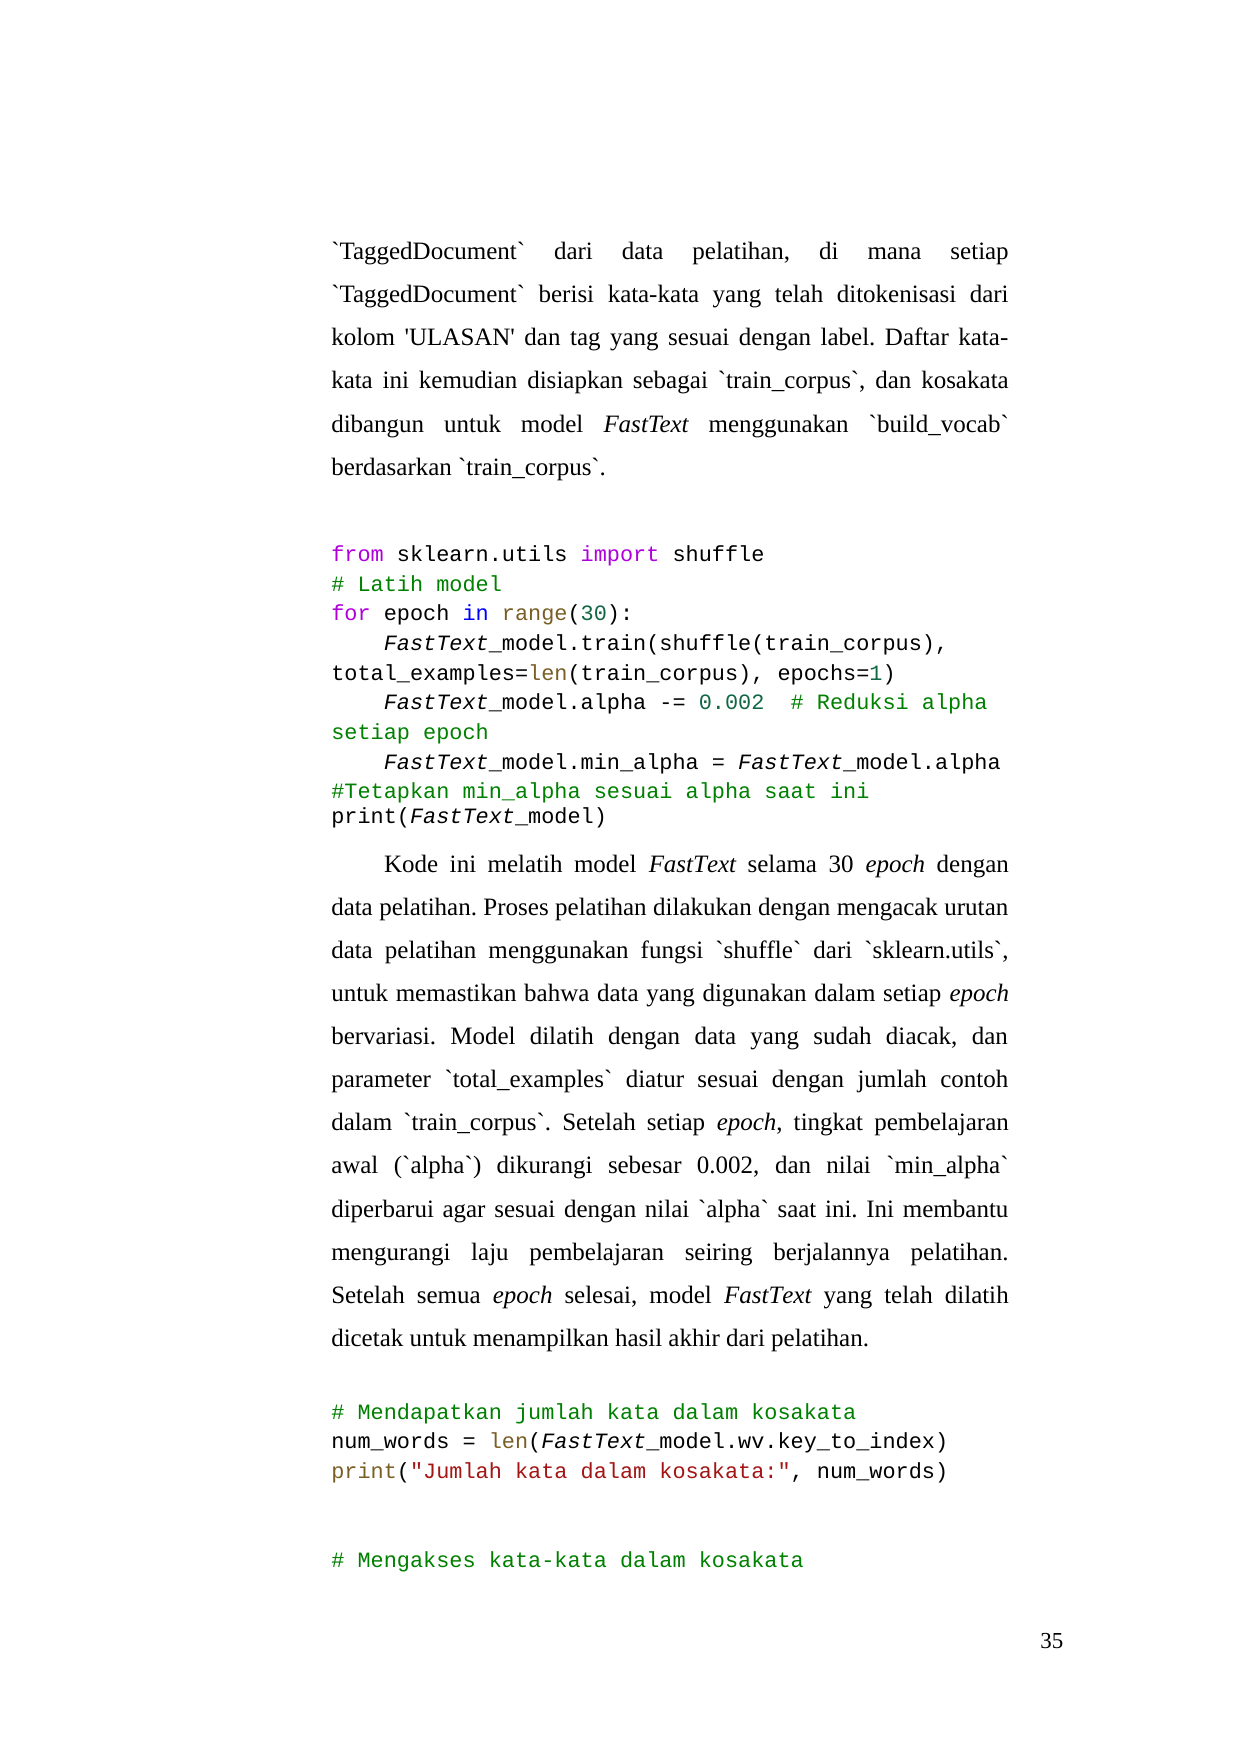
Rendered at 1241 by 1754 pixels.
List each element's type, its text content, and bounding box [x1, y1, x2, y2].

list for epoch in range(30): [331, 597, 1009, 627]
list print(FastText_model) [331, 805, 1009, 830]
list # Latih model [331, 568, 1009, 597]
list # Mendapatkan jumlah kata dalam kosakata [331, 1396, 1009, 1426]
list FastText_model.alpha -= 0.002 # Reduksi alpha setiap epoch [331, 687, 1009, 746]
list FastText_model.train(shuffle(train_corpus), total_examples=len(train_corpus), epochs=1) [331, 627, 1009, 687]
list FastText_model.min_alpha = FastText_model.alpha #Tetapkan min_alpha sesuai alpha saat ini [331, 746, 1009, 805]
list print("Jumlah kata dalam kosakata:", num_words) [331, 1455, 1009, 1485]
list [331, 236, 1009, 481]
list num_words = len(FastText_model.wv.key_to_index) [331, 1426, 1009, 1455]
list # Mengakses kata-kata dalam kosakata [331, 1544, 1009, 1574]
list from sklearn.utils import shuffle [331, 538, 1009, 568]
text Kode ini melatih model FastText selama 30 epoch dengan data pelatihan. Proses pelatihan dilakukan dengan mengacak urutan data pelatihan menggunakan fungsi `shuffle` dari `sklearn.utils`, untuk memastikan bahwa data yang digunakan dalam setiap epoch bervariasi. Model dilatih dengan data yang sudah diacak, dan parameter `total_examples` diatur sesuai dengan jumlah contoh dalam `train_corpus`. Setelah setiap epoch, tingkat pembelajaran awal (`alpha`) dikurangi sebesar 0.002, dan nilai `min_alpha` diperbarui agar sesuai dengan nilai `alpha` saat ini. Ini membantu mengurangi laju pembelajaran seiring berjalannya pelatihan. Setelah semua epoch selesai, model FastText yang telah dilatih dicetak untuk menampilkan hasil akhir dari pelatihan. [331, 849, 1009, 1352]
